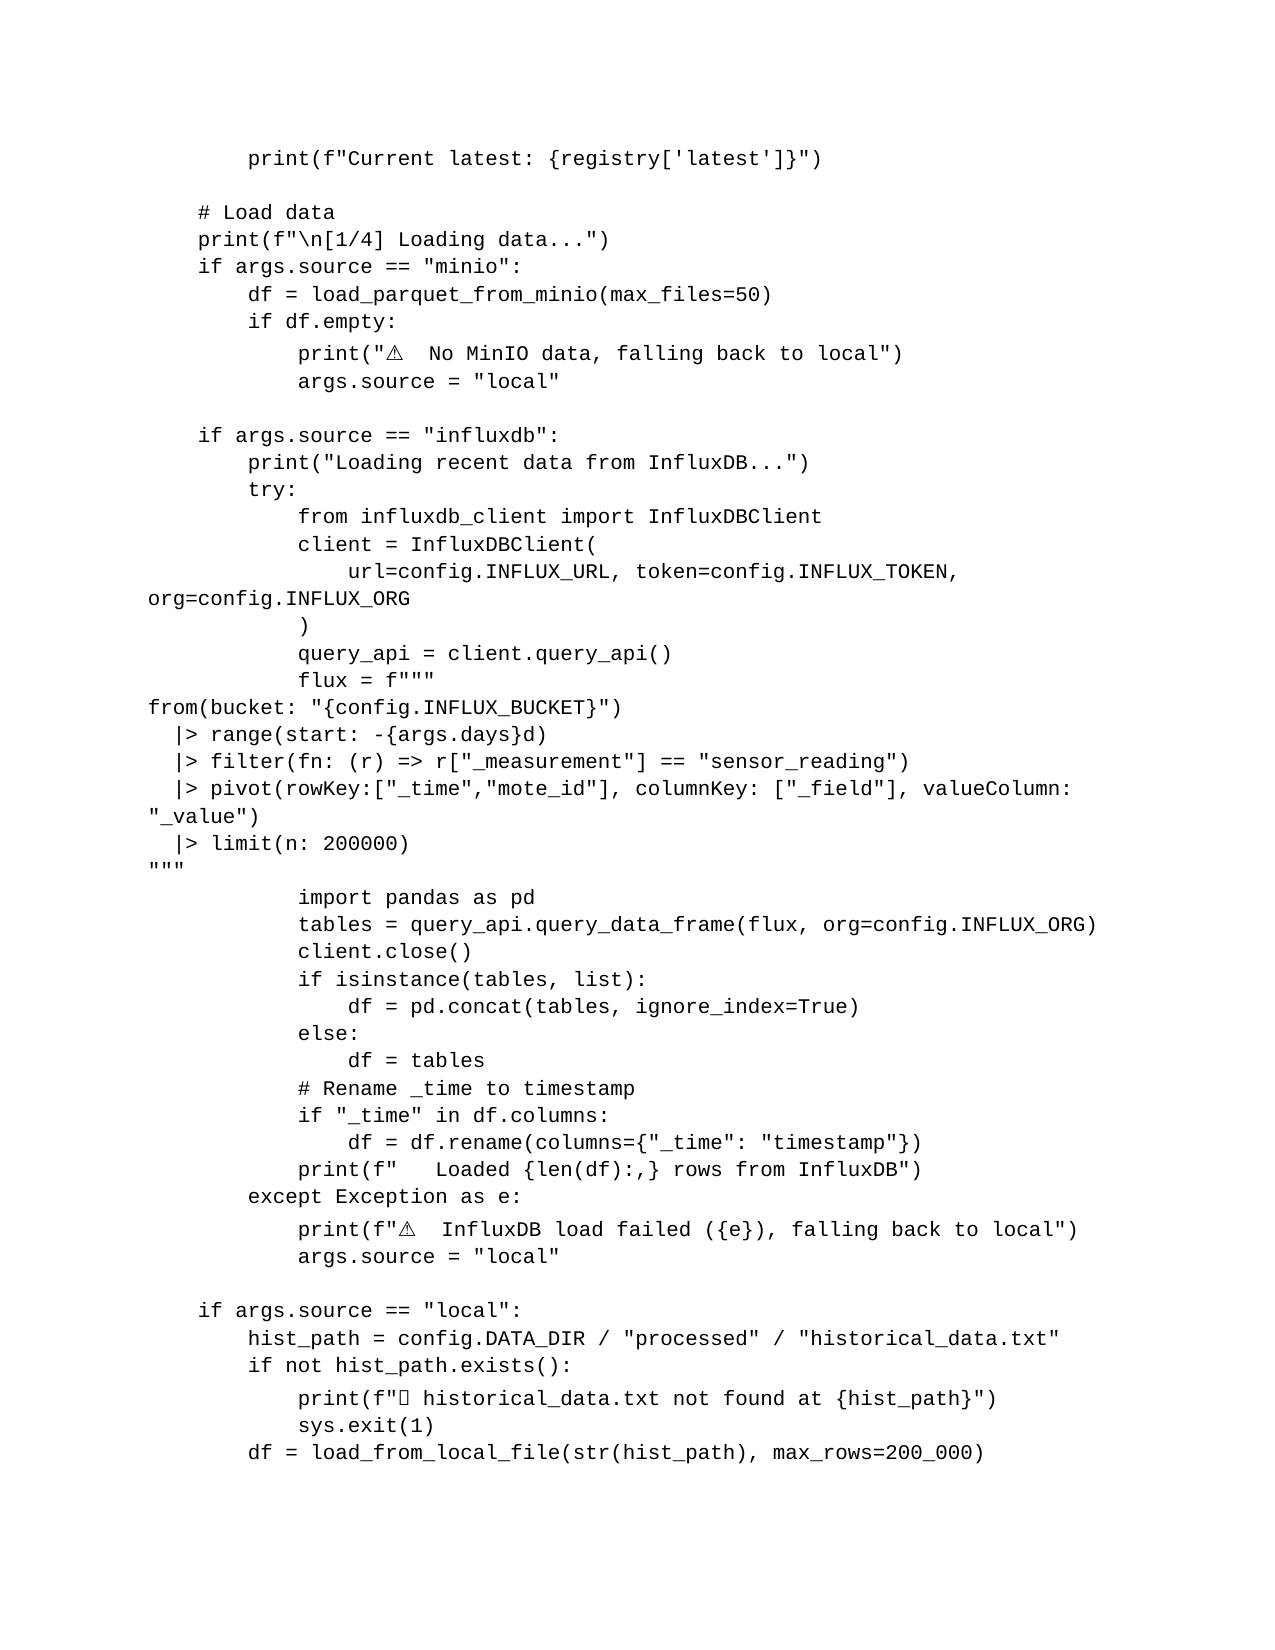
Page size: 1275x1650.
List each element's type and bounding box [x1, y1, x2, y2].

text [148, 148, 1127, 1493]
